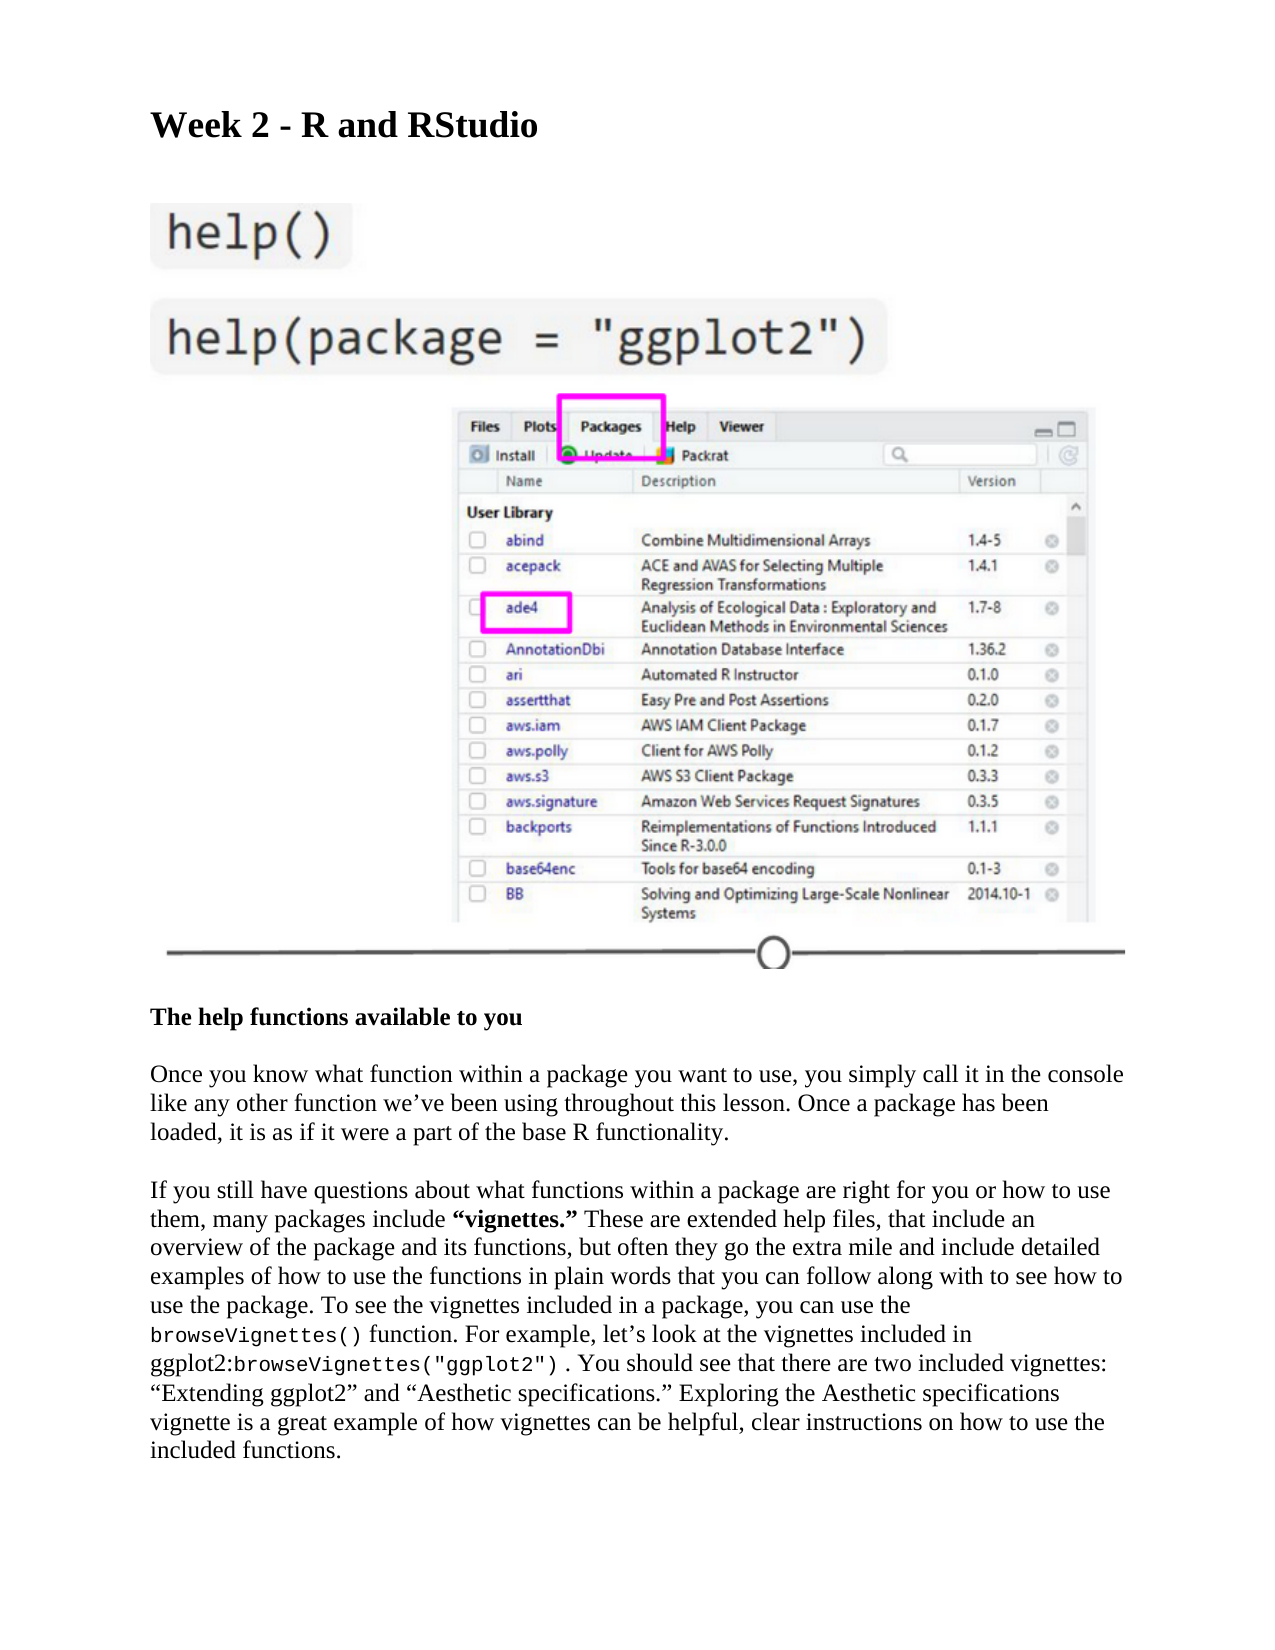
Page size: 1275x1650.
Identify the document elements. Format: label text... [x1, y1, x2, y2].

text If you still have questions about what functions within a package are right for you or how to use them, many packages include “vignettes.” These are extended help files, that include an overview of the package and its functions, but often they go the extra mile and include detailed examples of how to use the functions in plain words that you can follow along with to see how to use the package. To see the vignettes included in a package, you can use the browseVignettes() function. For example, let’s look at the vignettes included in ggplot2:browseVignettes("ggplot2") . You should see that there are two included vignettes: “Extending ggplot2” and “Aesthetic specifications.” Exploring the Aesthetic specifications vignette is a great example of how vignettes can be helpful, clear instructions on how to use the included functions. [150, 1175, 1125, 1464]
picture [150, 203, 1125, 969]
text Once you know what function within a package you want to use, you simply call it in the console like any other function we’ve been using throughout this lesson. Once a package has been loaded, it is as if it were a part of the base R functionality. [150, 1059, 1125, 1146]
text The help functions available to you [150, 1002, 1125, 1030]
